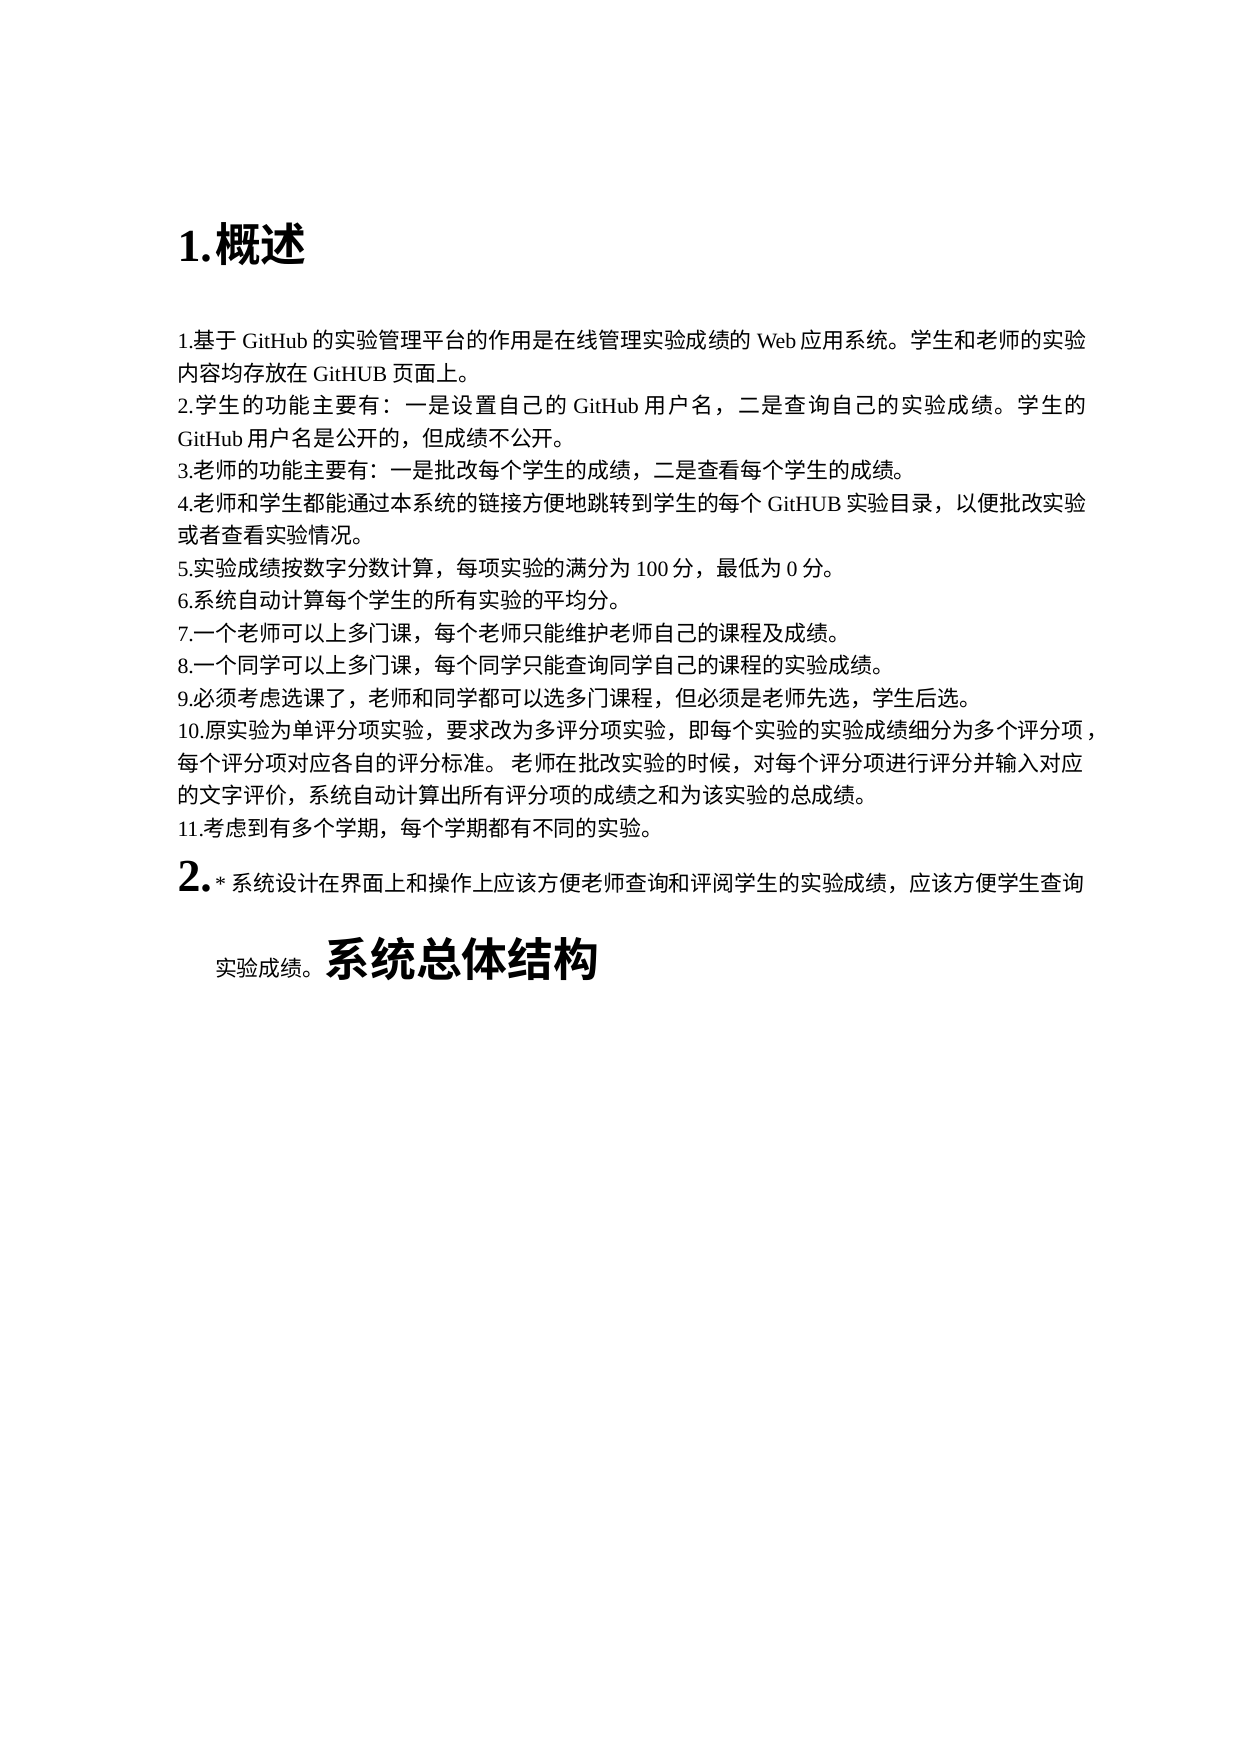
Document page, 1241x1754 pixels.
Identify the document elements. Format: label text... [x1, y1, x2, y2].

list * 系统设计在界面上和操作上应该方便老师查询和评阅学生的实验成绩，应该方便学生查询实验成绩。系统总体结构 [177, 843, 1087, 1005]
text 3.老师的功能主要有：一是批改每个学生的成绩，二是查看每个学生的成绩。 [177, 453, 1087, 485]
text 8.一个同学可以上多门课，每个同学只能查询同学自己的课程的实验成绩。 [177, 648, 1087, 680]
list 概述 [177, 193, 1087, 290]
text 5.实验成绩按数字分数计算，每项实验的满分为100分，最低为0分。 [177, 550, 1087, 583]
text 11.考虑到有多个学期，每个学期都有不同的实验。 [177, 810, 1087, 843]
text 2.学生的功能主要有：一是设置自己的GitHub用户名，二是查询自己的实验成绩。学生的GitHub用户名是公开的，但成绩不公开。 [177, 388, 1087, 453]
text 9.必须考虑选课了，老师和同学都可以选多门课程，但必须是老师先选，学生后选。 [177, 680, 1087, 713]
text 10.原实验为单评分项实验，要求改为多评分项实验，即每个实验的实验成绩细分为多个评分项，每个评分项对应各自的评分标准。 老师在批改实验的时候，对每个评分项进行评分并输入对应的文字评价，系统自动计算出所有评分项的成绩之和为该实验的总成绩。 [177, 713, 1087, 810]
text 7.一个老师可以上多门课，每个老师只能维护老师自己的课程及成绩。 [177, 615, 1087, 648]
text 1.基于GitHub的实验管理平台的作用是在线管理实验成绩的Web应用系统。学生和老师的实验内容均存放在GitHUB 页面上。 [177, 323, 1087, 388]
text 4.老师和学生都能通过本系统的链接方便地跳转到学生的每个GitHUB实验目录，以便批改实验或者查看实验情况。 [177, 485, 1087, 550]
text 6.系统自动计算每个学生的所有实验的平均分。 [177, 583, 1087, 615]
